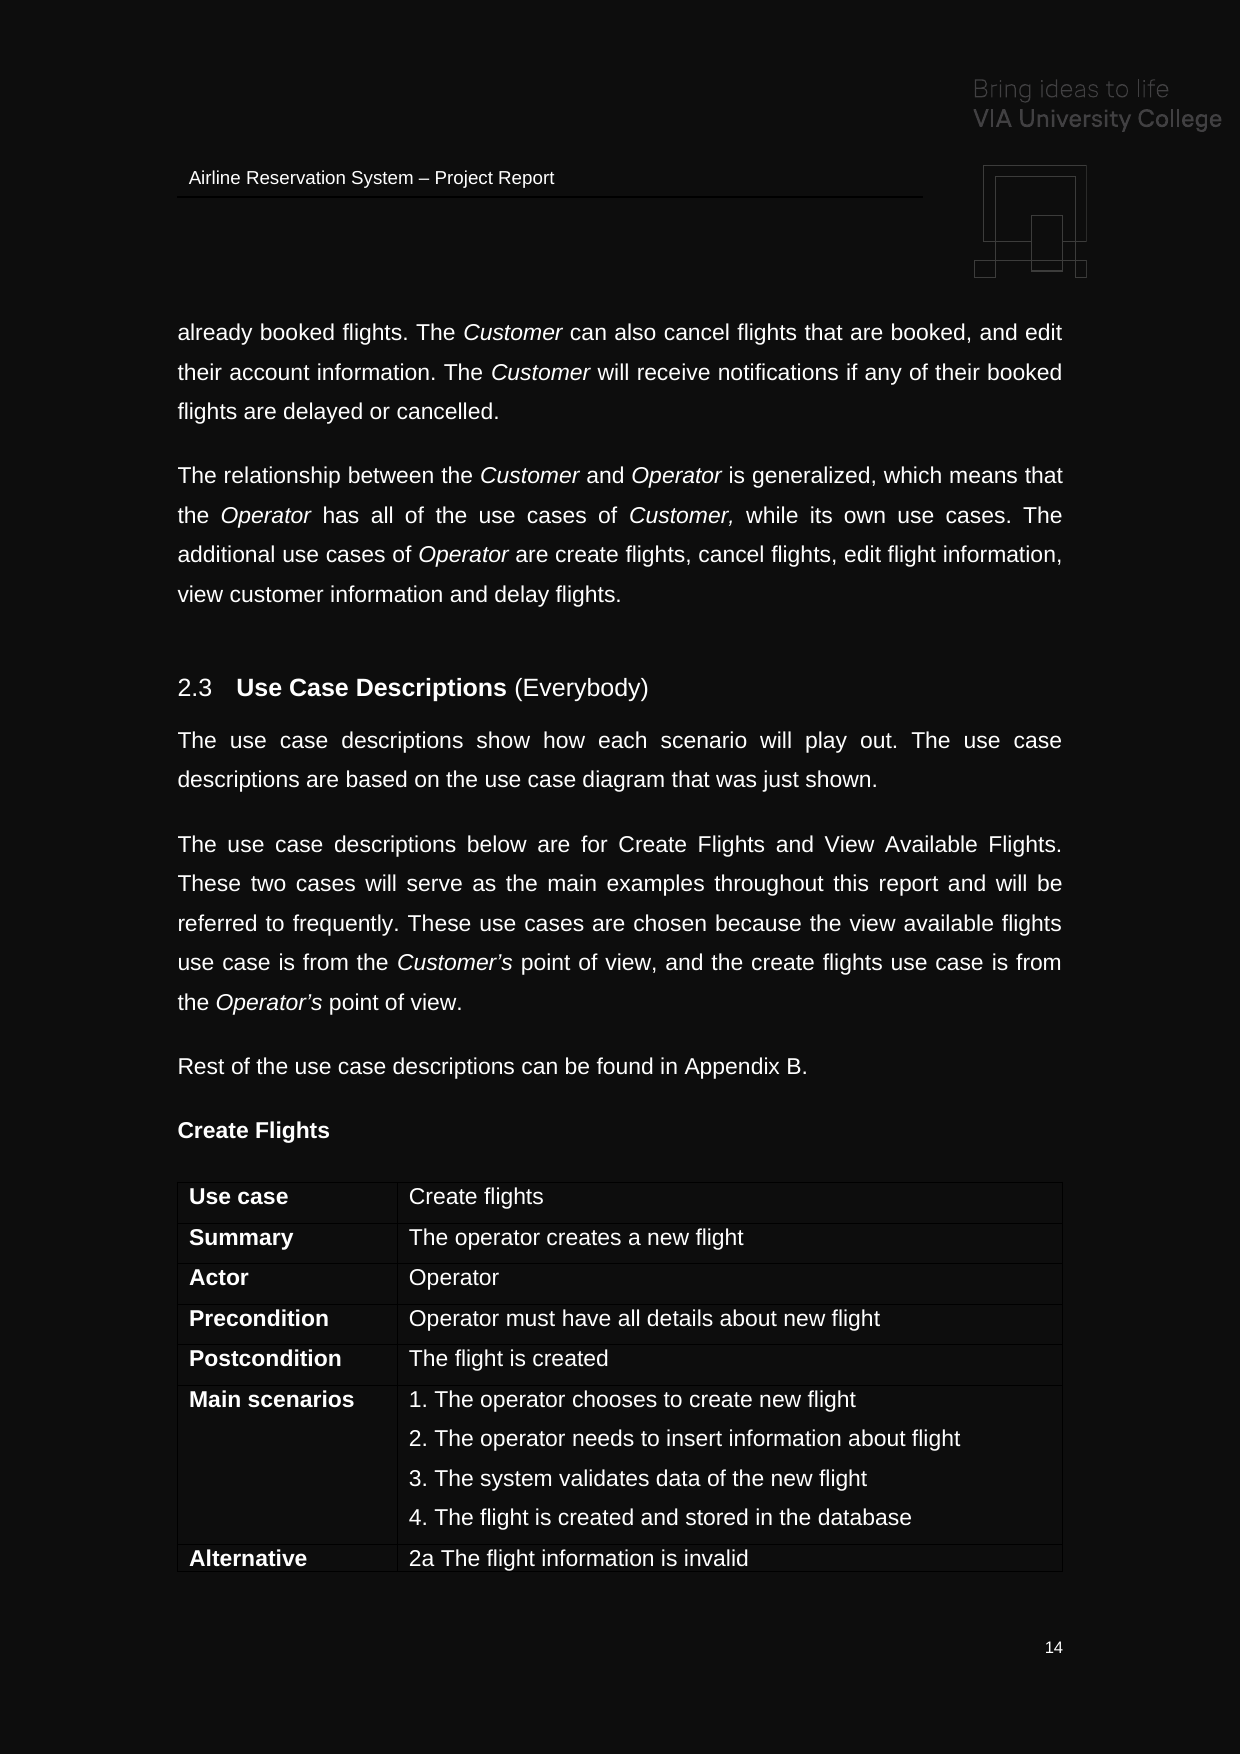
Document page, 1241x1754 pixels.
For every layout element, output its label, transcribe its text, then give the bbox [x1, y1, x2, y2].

table_cell The operator creates a new flight [398, 1224, 1062, 1263]
subtitle Use Case Descriptions (Everybody) [177, 670, 1063, 702]
text Rest of the use case descriptions can be found in Appendix B. [177, 1053, 1063, 1079]
table_cell Operator [398, 1264, 1062, 1303]
text The use case descriptions below are for Create Flights and View Available Flights. These two cases will serve as the main examples throughout this report and will be referred to frequently. These use cases are chosen because the view available flights use case is from the Customer’s point of view, and the create flights use case is from the Operator’s point of view. [177, 831, 1063, 1015]
text The relationship between the Customer and Operator is generalized, which means that the Operator has all of the use cases of Customer, while its own use cases. The additional use cases of Operator are create flights, cancel flights, edit flight information, view customer information and delay flights. [177, 462, 1063, 607]
table_header Create flights [398, 1183, 1062, 1222]
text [177, 319, 1063, 424]
text The use case descriptions show how each scenario will play out. The use case descriptions are based on the use case diagram that was just shown. [177, 727, 1063, 792]
table_cell The flight is created [398, 1345, 1062, 1384]
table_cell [398, 1545, 1062, 1571]
table_header Use case [178, 1183, 397, 1222]
table_cell Actor [178, 1264, 397, 1303]
table_cell Operator must have all details about new flight [398, 1305, 1062, 1344]
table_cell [178, 1545, 397, 1571]
table_cell Postcondition [178, 1345, 397, 1384]
table_cell Summary [178, 1224, 397, 1263]
table_cell Main scenarios [178, 1386, 397, 1543]
table_cell 1. The operator chooses to create new flight 2. The operator needs to insert information about flight 3. The system validates data of the new flight 4. The flight is created and stored in the database [398, 1386, 1062, 1543]
text Create Flights [177, 1117, 1063, 1144]
table_cell Precondition [178, 1305, 397, 1344]
